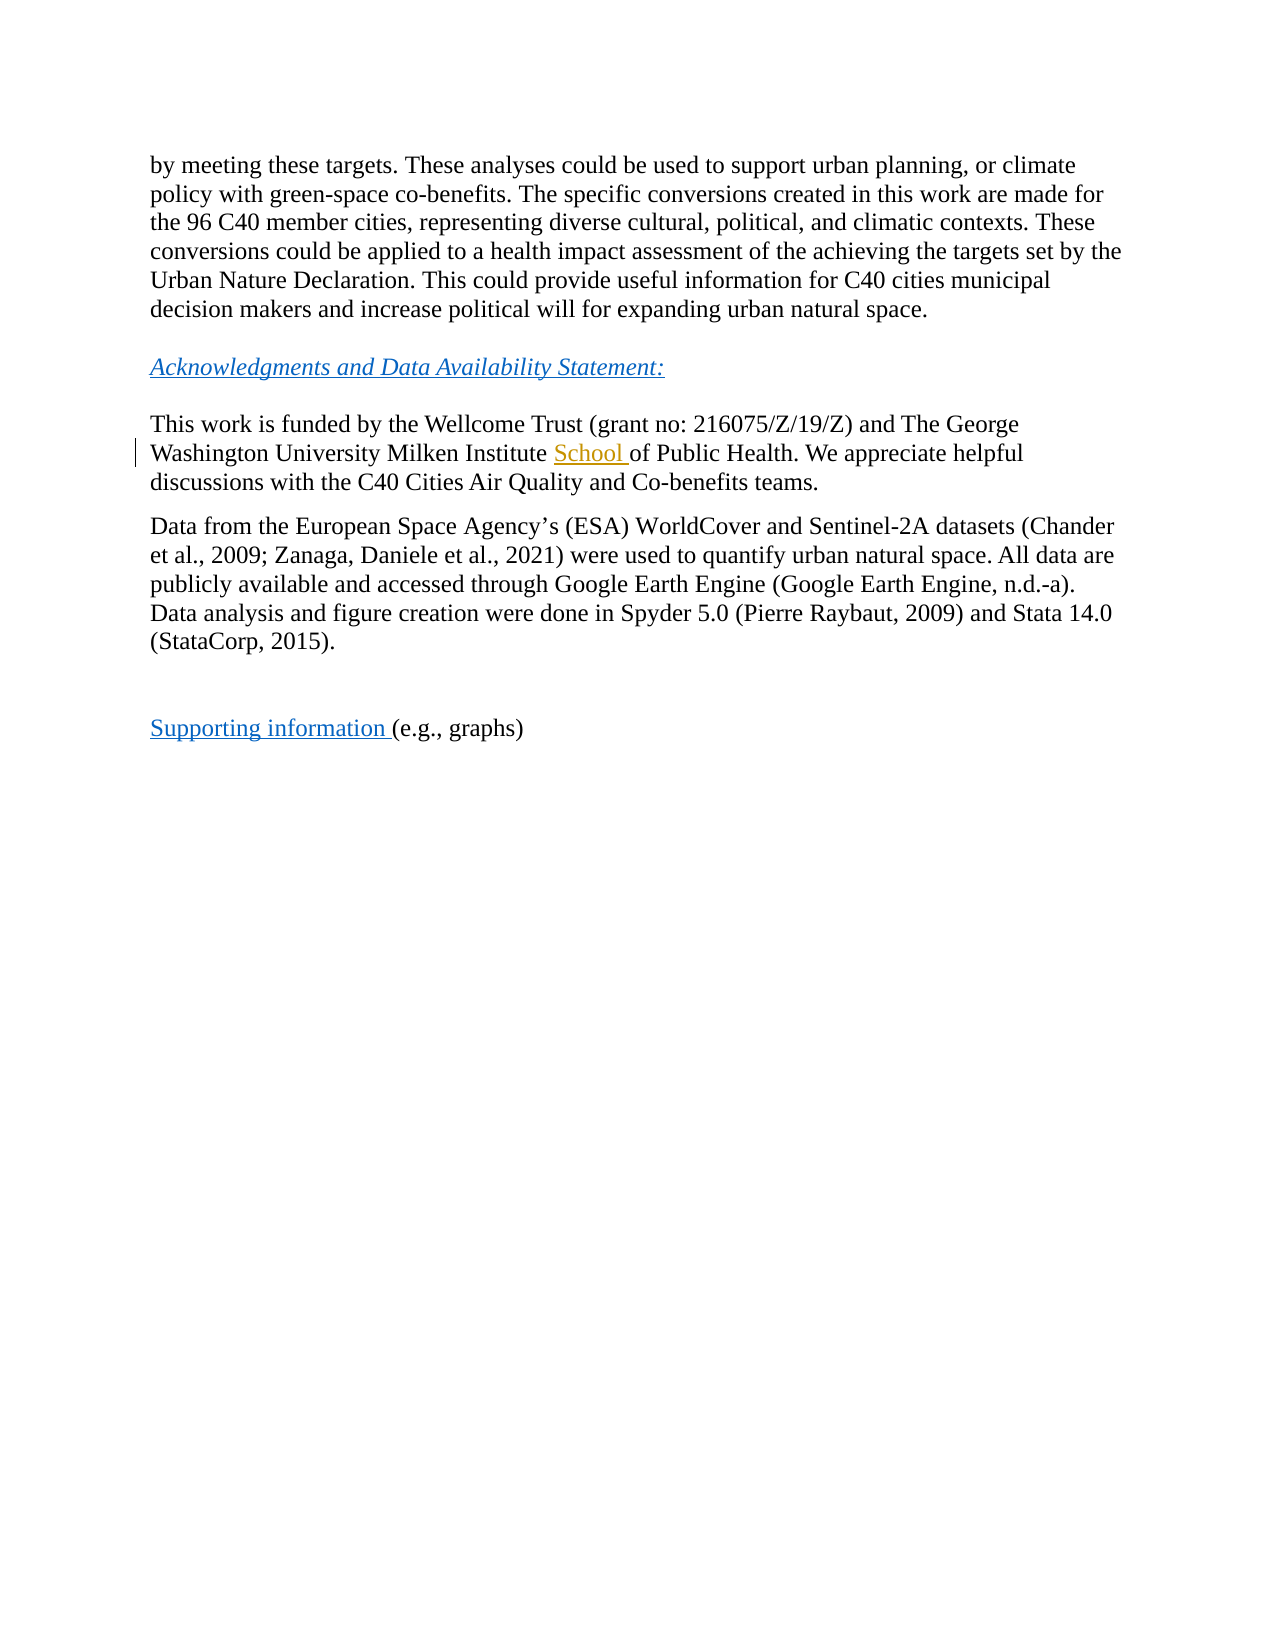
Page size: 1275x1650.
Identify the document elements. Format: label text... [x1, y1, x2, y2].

text Data from the European Space Agency’s (ESA) WorldCover and Sentinel-2A datasets (Chander et al., 2009; Zanaga, Daniele et al., 2021) were used to quantify urban natural space. All data are publicly available and accessed through Google Earth Engine (Google Earth Engine, n.d.-a). Data analysis and figure creation were done in Spyder 5.0 (Pierre Raybaut, 2009) and Stata 14.0 (StataCorp, 2015). [150, 511, 1125, 655]
subtitle Acknowledgments and Data Availability Statement: [150, 352, 1125, 380]
text This work is funded by the Wellcome Trust (grant no: 216075/Z/19/Z) and The George Washington University Milken Institute of Public Health. We appreciate helpful discussions with the C40 Cities Air Quality and Co-benefits teams. [150, 409, 1125, 496]
subtitle Supporting information (e.g., graphs) [150, 713, 1125, 742]
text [150, 150, 1125, 322]
